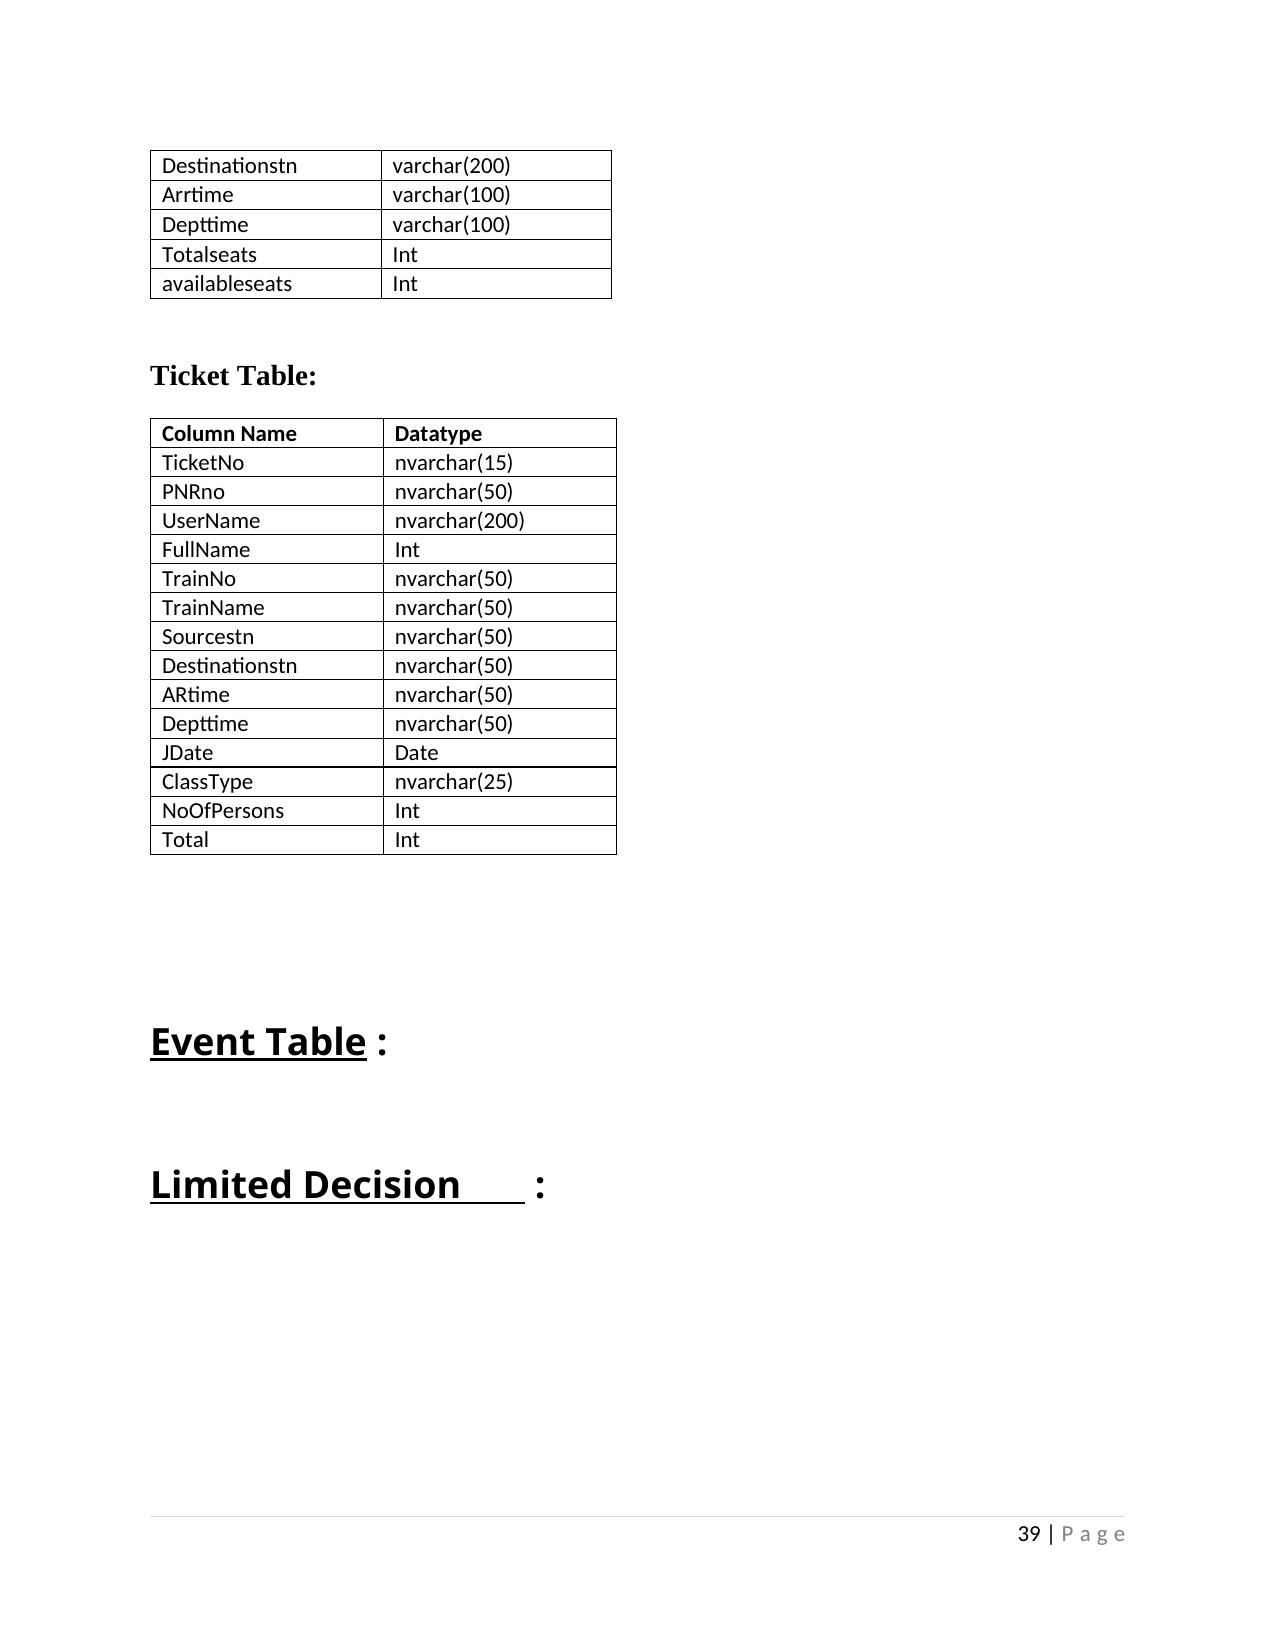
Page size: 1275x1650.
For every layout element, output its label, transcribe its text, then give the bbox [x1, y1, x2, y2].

table_cell ClassType [151, 768, 383, 796]
table_cell Total [151, 826, 383, 854]
table_cell availableseats [151, 269, 381, 298]
table_cell TicketNo [151, 448, 383, 476]
table_cell varchar(100) [382, 181, 611, 209]
text Limited Decision : [150, 1158, 1125, 1209]
table_cell nvarchar(200) [384, 506, 616, 534]
table_cell Destinationstn [151, 651, 383, 679]
table_cell Sourcestn [151, 622, 383, 650]
table_cell nvarchar(50) [384, 593, 616, 621]
table_cell nvarchar(50) [384, 477, 616, 505]
table_cell UserName [151, 506, 383, 534]
table_cell nvarchar(25) [384, 768, 616, 796]
table_cell Destinationstn [151, 151, 381, 179]
table_cell Depttime [151, 709, 383, 737]
table_header Column Name [151, 419, 383, 447]
table_cell JDate [151, 739, 383, 766]
table_cell Arrtime [151, 181, 381, 209]
table_cell PNRno [151, 477, 383, 505]
table_cell Date [384, 739, 616, 766]
table_cell Int [384, 826, 616, 854]
table_cell nvarchar(50) [384, 622, 616, 650]
table_cell NoOfPersons [151, 797, 383, 824]
table_cell TrainNo [151, 564, 383, 592]
text Event Table : [150, 1015, 1125, 1066]
table_cell Totalseats [151, 240, 381, 268]
table_cell nvarchar(50) [384, 709, 616, 737]
table_cell FullName [151, 535, 383, 563]
table_cell Int [382, 240, 611, 268]
table_cell varchar(100) [382, 210, 611, 239]
table_cell nvarchar(15) [384, 448, 616, 476]
table_cell nvarchar(50) [384, 680, 616, 708]
table_cell nvarchar(50) [384, 564, 616, 592]
table_cell Int [382, 269, 611, 298]
table_cell Depttime [151, 210, 381, 239]
table_cell varchar(200) [382, 151, 611, 179]
table_cell Int [384, 797, 616, 824]
table_cell ARtime [151, 680, 383, 708]
table_header Datatype [384, 419, 616, 447]
table_cell nvarchar(50) [384, 651, 616, 679]
table_cell TrainName [151, 593, 383, 621]
text Ticket Table: [150, 358, 1125, 392]
table_cell Int [384, 535, 616, 563]
